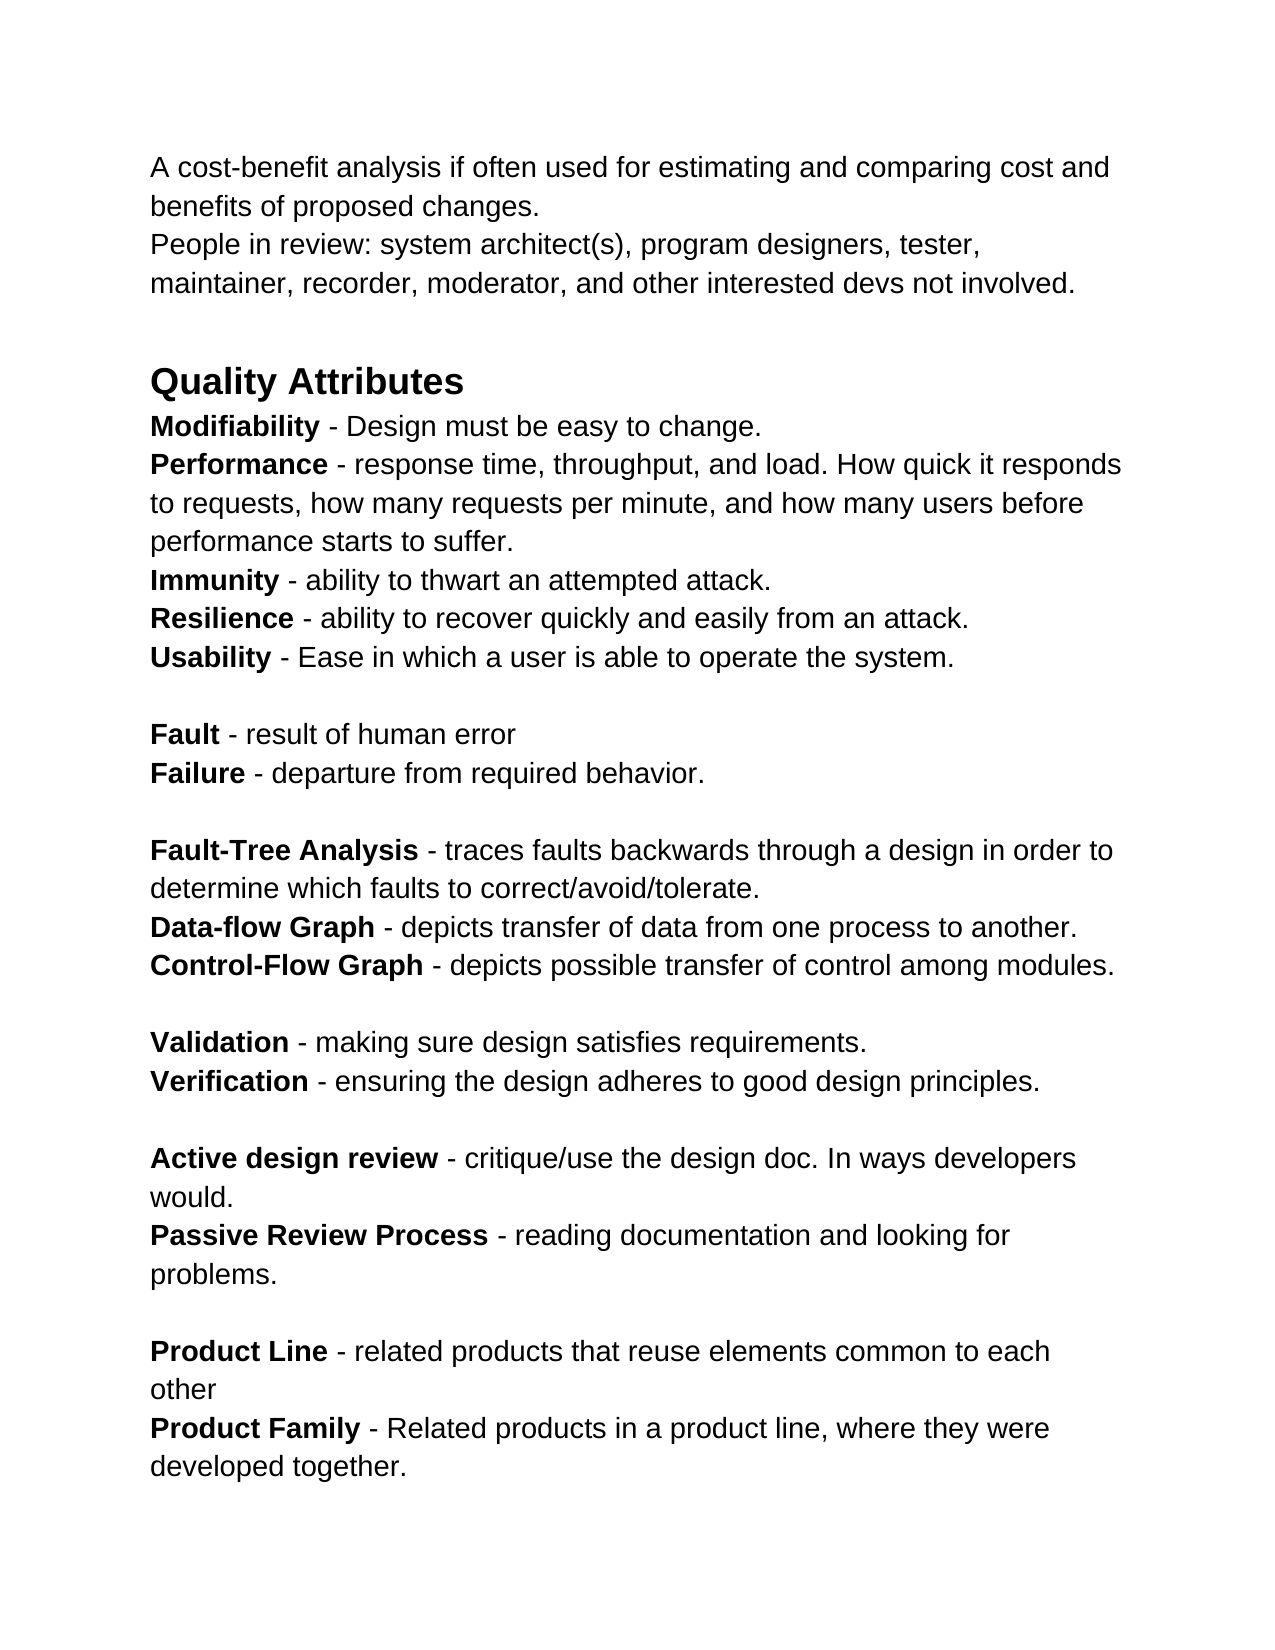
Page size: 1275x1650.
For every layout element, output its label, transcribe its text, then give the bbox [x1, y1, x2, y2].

text Immunity - ability to thwart an attempted attack. [150, 563, 1125, 597]
text Fault - result of human error [150, 717, 1125, 751]
text Product Line - related products that reuse elements common to each other [150, 1334, 1125, 1406]
text People in review: system architect(s), program designers, tester, maintainer, recorder, moderator, and other interested devs not involved. [150, 227, 1125, 299]
text Fault-Tree Analysis - traces faults backwards through a design in order to determine which faults to correct/avoid/tolerate. [150, 833, 1125, 905]
text Validation - making sure design satisfies requirements. [150, 1026, 1125, 1059]
text Passive Review Process - reading documentation and looking for problems. [150, 1218, 1125, 1290]
text Modifiability - Design must be easy to change. [150, 409, 1125, 442]
text Resilience - ability to recover quickly and easily from an attack. [150, 602, 1125, 635]
text Usability - Ease in which a user is able to operate the system. [150, 640, 1125, 674]
text Performance - response time, throughput, and load. How quick it responds to requests, how many requests per minute, and how many users before performance starts to suffer. [150, 447, 1125, 558]
text Product Family - Related products in a product line, where they were developed together. [150, 1411, 1125, 1483]
text Active design review - critique/use the design doc. In ways developers would. [150, 1141, 1125, 1213]
text A cost-benefit analysis if often used for estimating and comparing cost and benefits of proposed changes. [150, 150, 1125, 222]
text Data-flow Graph - depicts transfer of data from one process to another. [150, 910, 1125, 943]
text Verification - ensuring the design adheres to good design principles. [150, 1064, 1125, 1098]
text Failure - departure from required behavior. [150, 756, 1125, 789]
text Control-Flow Graph - depicts possible transfer of control among modules. [150, 948, 1125, 982]
text Quality Attributes [150, 359, 1125, 402]
